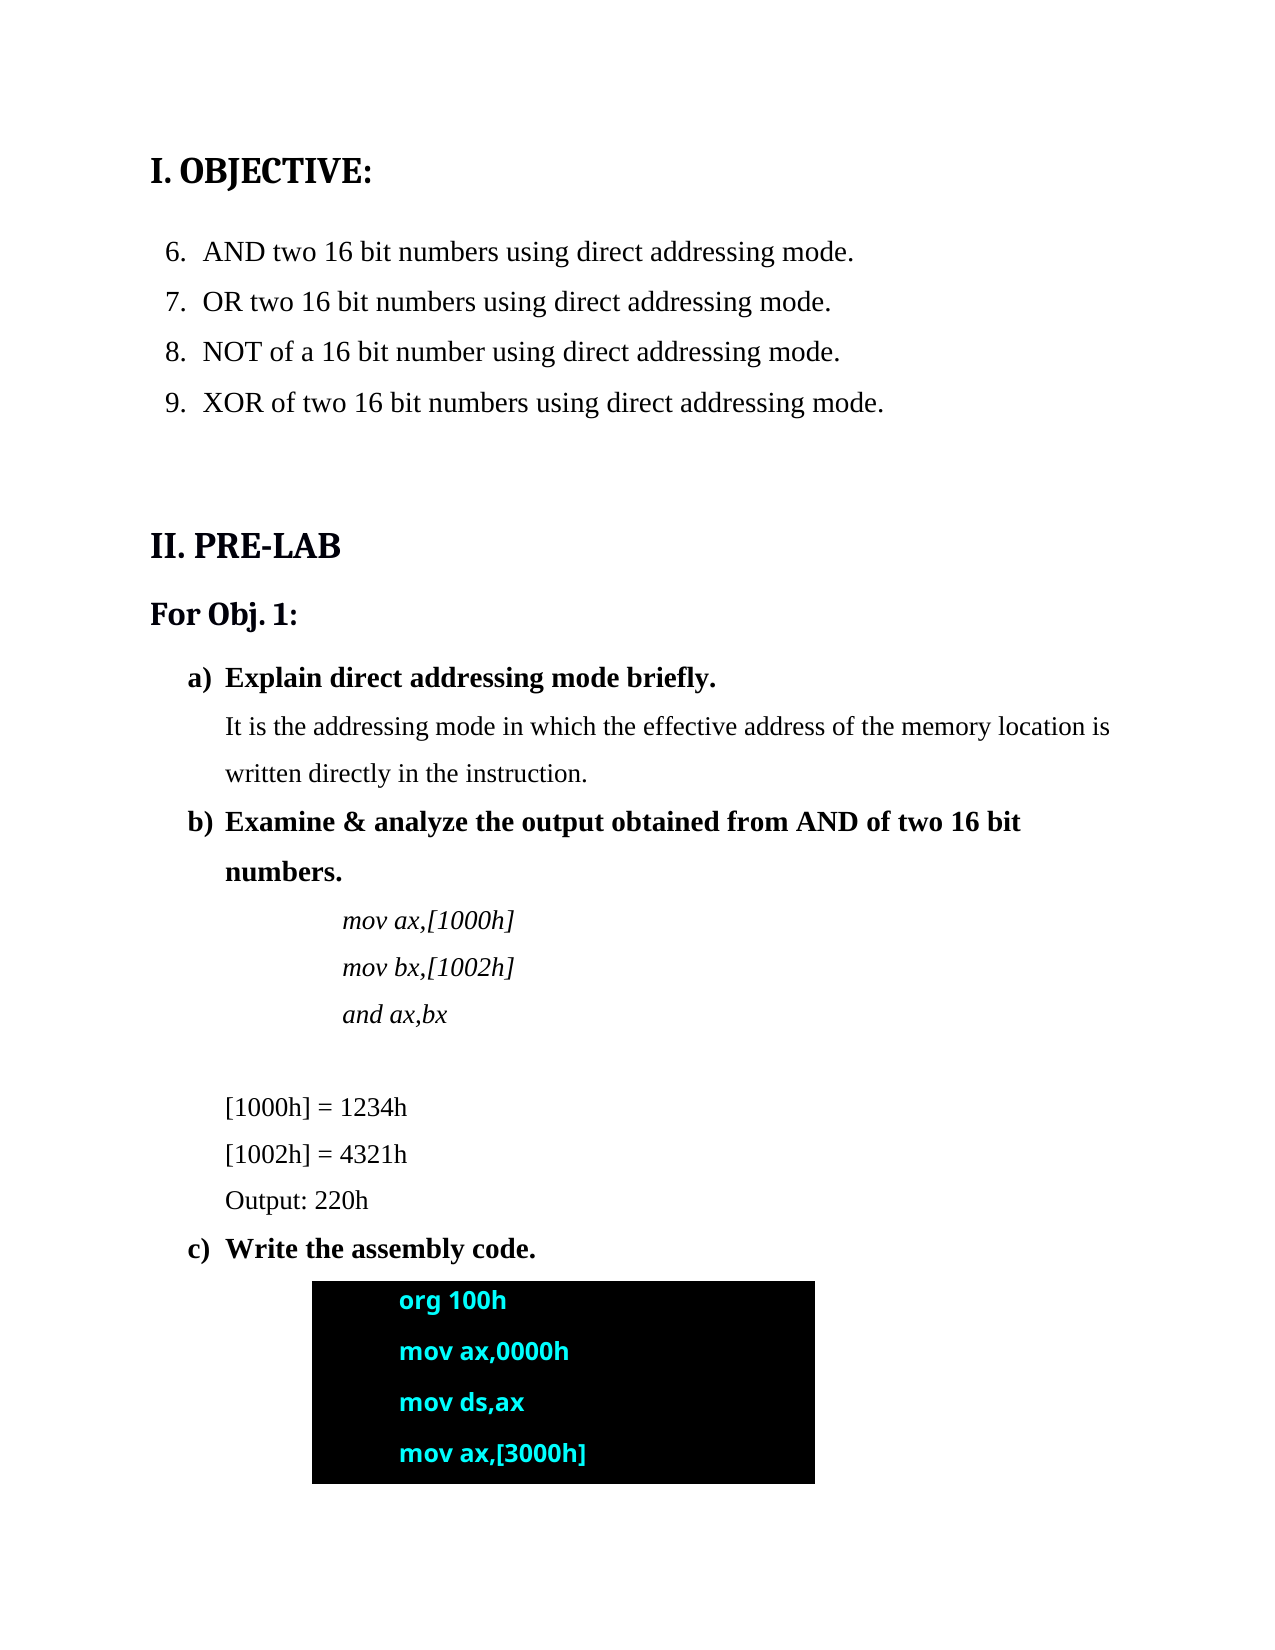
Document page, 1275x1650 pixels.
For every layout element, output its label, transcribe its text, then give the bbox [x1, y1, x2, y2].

list It is the addressing mode in which the effective address of the memory location is written directly in the instruction. [225, 711, 1125, 788]
list OR two 16 bit numbers using direct addressing mode. [165, 284, 1125, 318]
list [1000h] = 1234h [225, 1091, 1125, 1122]
list Examine & analyze the output obtained from AND of two 16 bit numbers. [187, 804, 1125, 888]
list mov bx,[1002h] [342, 951, 1125, 982]
list AND two 16 bit numbers using direct addressing mode. [165, 234, 1125, 267]
list [1002h] = 4321h [225, 1138, 1125, 1169]
list NOT of a 16 bit number using direct addressing mode. [165, 334, 1125, 368]
list mov ax,[1000h] [342, 904, 1125, 936]
list XOR of two 16 bit numbers using direct addressing mode. [165, 385, 1125, 418]
list Write the assembly code. [187, 1231, 1125, 1265]
list and ax,bx [342, 998, 1125, 1029]
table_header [313, 1283, 814, 1483]
text II. PRE-LAB [150, 525, 1125, 568]
list Output: 220h [225, 1184, 1125, 1216]
list OBJECTIVE: [150, 150, 1125, 193]
text For Obj. 1: [150, 595, 1125, 634]
list Explain direct addressing mode briefly. [187, 660, 1125, 694]
